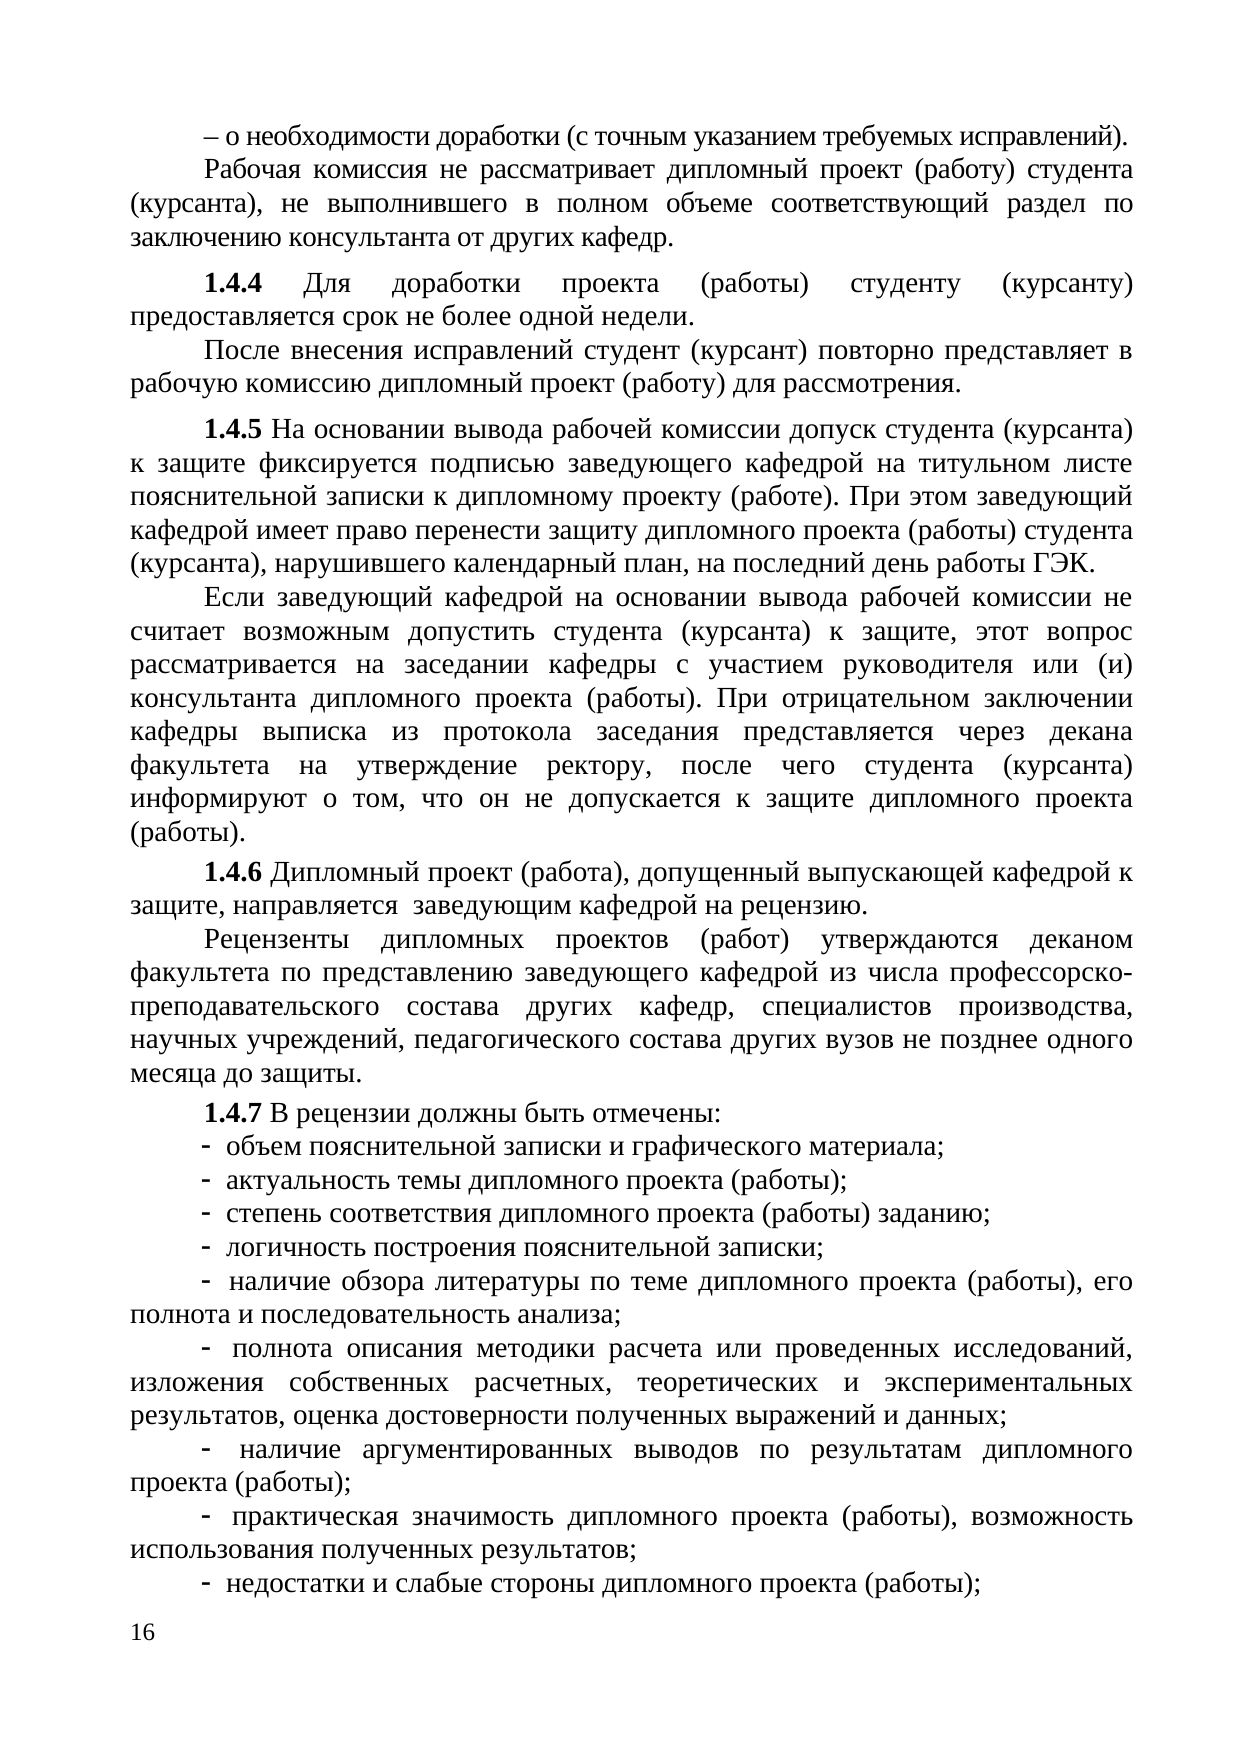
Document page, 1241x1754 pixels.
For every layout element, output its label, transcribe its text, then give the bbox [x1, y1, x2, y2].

list актуальность темы дипломного проекта (работы); [130, 1162, 1134, 1196]
text Рецензенты дипломных проектов (работ) утверждаются деканом факультета по представлению заведующего кафедрой из числа профессорско-преподавательского состава других кафедр, специалистов производства, научных учреждений, педагогического состава других вузов не позднее одного месяца до защиты. [130, 921, 1134, 1088]
list логичность построения пояснительной записки; [130, 1229, 1134, 1263]
text После внесения исправлений студент (курсант) повторно представляет в рабочую комиссию дипломный проект (работу) для рассмотрения. [130, 332, 1134, 399]
list наличие аргументированных выводов по результатам дипломного проекта (работы); [130, 1431, 1134, 1498]
text 1.4.6 Дипломный проект (работа), допущенный выпускающей кафедрой к защите, направляется заведующим кафедрой на рецензию. [130, 854, 1134, 921]
list о необходимости доработки (с точным указанием требуемых исправлений). [130, 118, 1134, 152]
text 1.4.7 В рецензии должны быть отмечены: [130, 1095, 1134, 1128]
text Рабочая комиссия не рассматривает дипломный проект (работу) студента (курсанта), не выполнившего в полном объеме соответствующий раздел по заключению консультанта от других кафедр. [130, 152, 1134, 252]
text 1.4.5 На основании вывода рабочей комиссии допуск студента (курсанта) к защите фиксируется подписью заведующего кафедрой на титульном листе пояснительной записки к дипломному проекту (работе). При этом заведующий кафедрой имеет право перенести защиту дипломного проекта (работы) студента (курсанта), нарушившего календарный план, на последний день работы ГЭК. [130, 411, 1134, 579]
list практическая значимость дипломного проекта (работы), возможность использования полученных результатов; [130, 1498, 1134, 1565]
text 1.4.4 Для доработки проекта (работы) студенту (курсанту) предоставляется срок не более одной недели. [130, 265, 1134, 332]
list наличие обзора литературы по теме дипломного проекта (работы), его полнота и последовательность анализа; [130, 1263, 1134, 1330]
text Если заведующий кафедрой на основании вывода рабочей комиссии не считает возможным допустить студента (курсанта) к защите, этот вопрос рассматривается на заседании кафедры с участием руководителя или (и) консультанта дипломного проекта (работы). При отрицательном заключении кафедры выписка из протокола заседания представляется через декана факультета на утверждение ректору, после чего студента (курсанта) информируют о том, что он не допускается к защите дипломного проекта (работы). [130, 579, 1134, 847]
list объем пояснительной записки и графического материала; [130, 1128, 1134, 1162]
list степень соответствия дипломного проекта (работы) заданию; [130, 1196, 1134, 1229]
list недостатки и слабые стороны дипломного проекта (работы); [130, 1565, 1134, 1599]
list полнота описания методики расчета или проведенных исследований, изложения собственных расчетных, теоретических и экспериментальных результатов, оценка достоверности полученных выражений и данных; [130, 1330, 1134, 1431]
